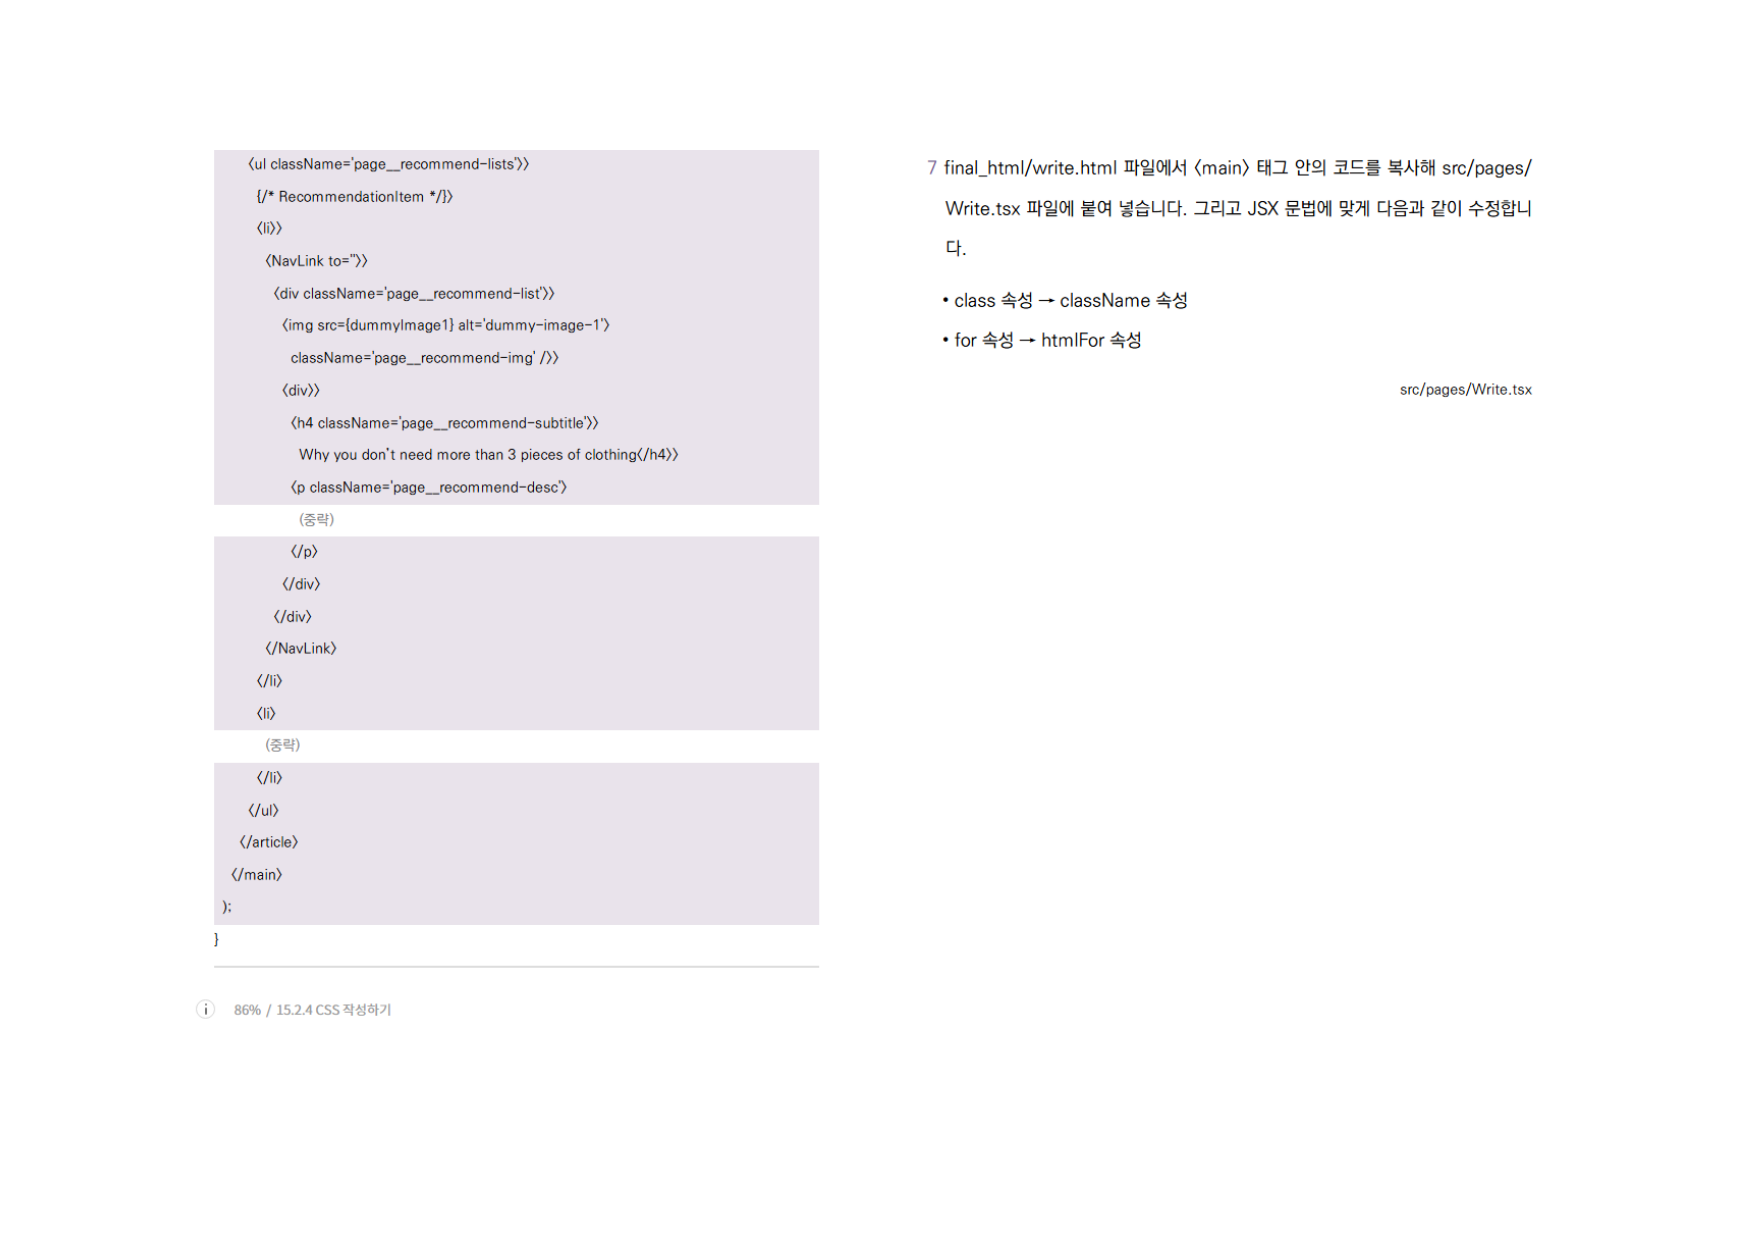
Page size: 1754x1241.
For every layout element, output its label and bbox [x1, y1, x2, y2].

picture [150, 150, 1577, 1030]
